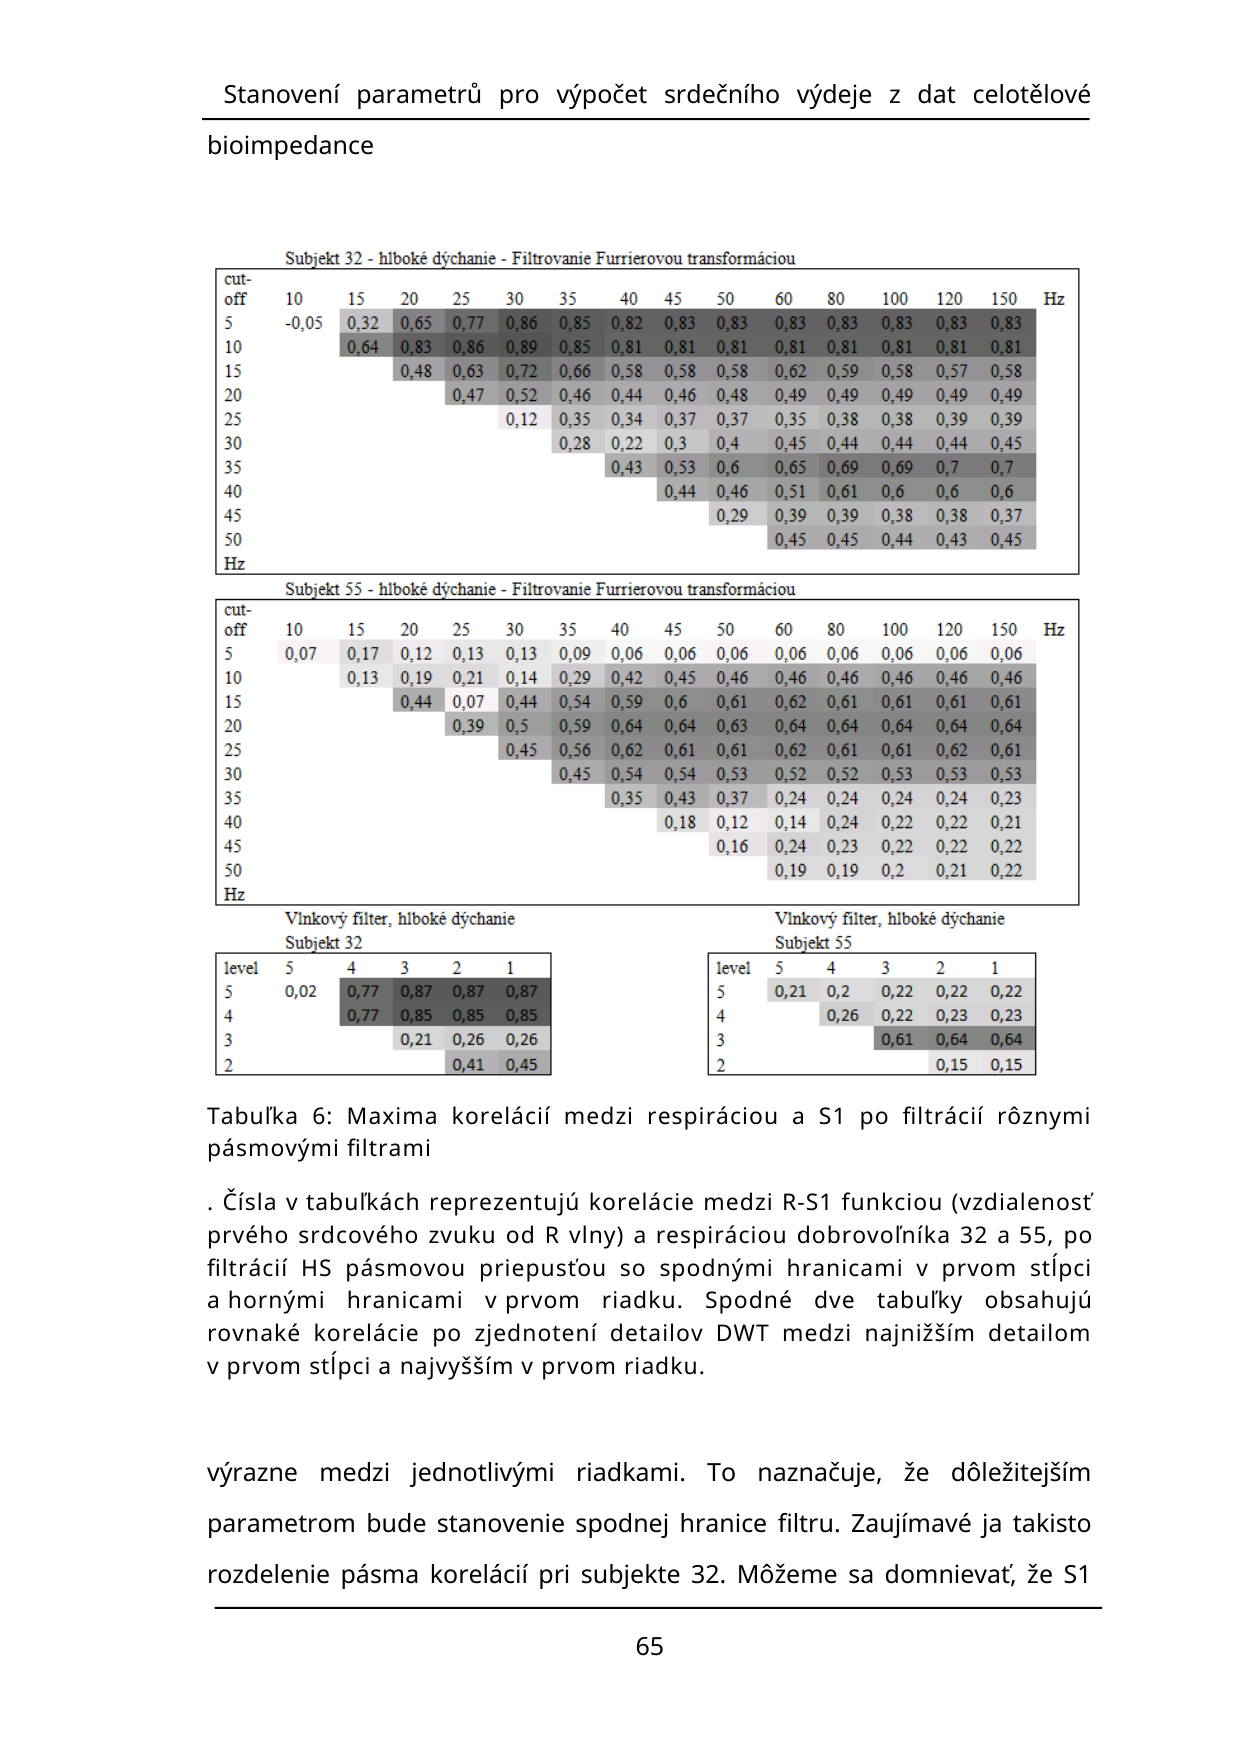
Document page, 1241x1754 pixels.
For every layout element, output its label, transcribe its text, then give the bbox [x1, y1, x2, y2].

picture [204, 248, 1091, 1092]
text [207, 1455, 1092, 1591]
text . Čísla v tabuľkách reprezentujú korelácie medzi R-S1 funkciou (vzdialenosť prvého srdcového zvuku od R vlny) a respiráciou dobrovoľníka 32 a 55, po filtrácií HS pásmovou priepusťou so spodnými hranicami v prvom stĺpci a hornými hranicami v prvom riadku. Spodné dve tabuľky obsahujú rovnaké korelácie po zjednotení detailov DWT medzi najnižším detailom v prvom stĺpci a najvyšším v prvom riadku. [207, 1186, 1092, 1381]
